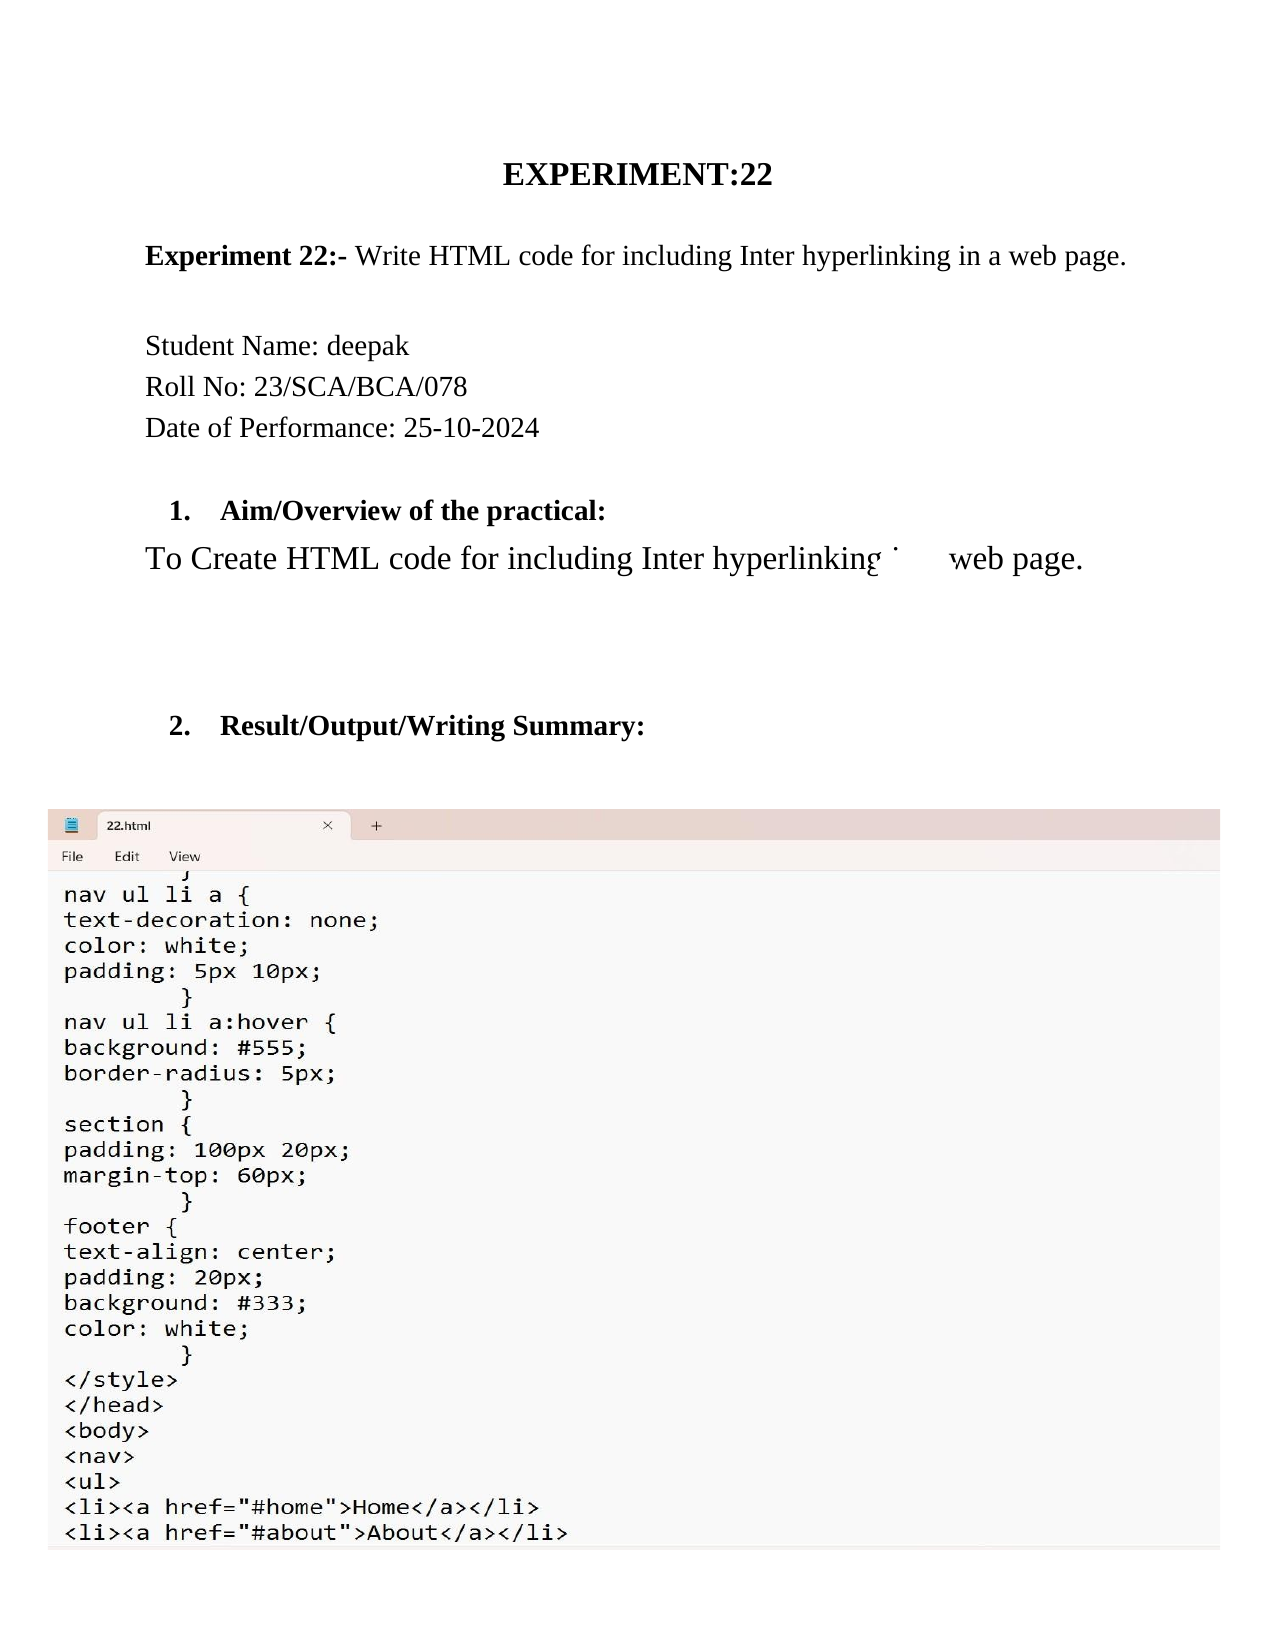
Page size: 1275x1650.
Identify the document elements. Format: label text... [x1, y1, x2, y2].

text Roll No: 23/SCA/BCA/078 [145, 373, 1271, 403]
picture [47, 809, 1221, 1550]
list Result/Output/Writing Summary: [169, 708, 1271, 742]
text To Create HTML code for including Inter hyperlinking in a web page. [145, 538, 1271, 576]
list Aim/Overview of the practical: [169, 493, 1271, 526]
text Date of Performance: 25-10-2024 [145, 410, 1271, 443]
subtitle EXPERIMENT:22 [306, 154, 969, 193]
text Experiment 22:- Write HTML code for including Inter hyperlinking in a web page. Student Name: deepak [145, 193, 1169, 373]
